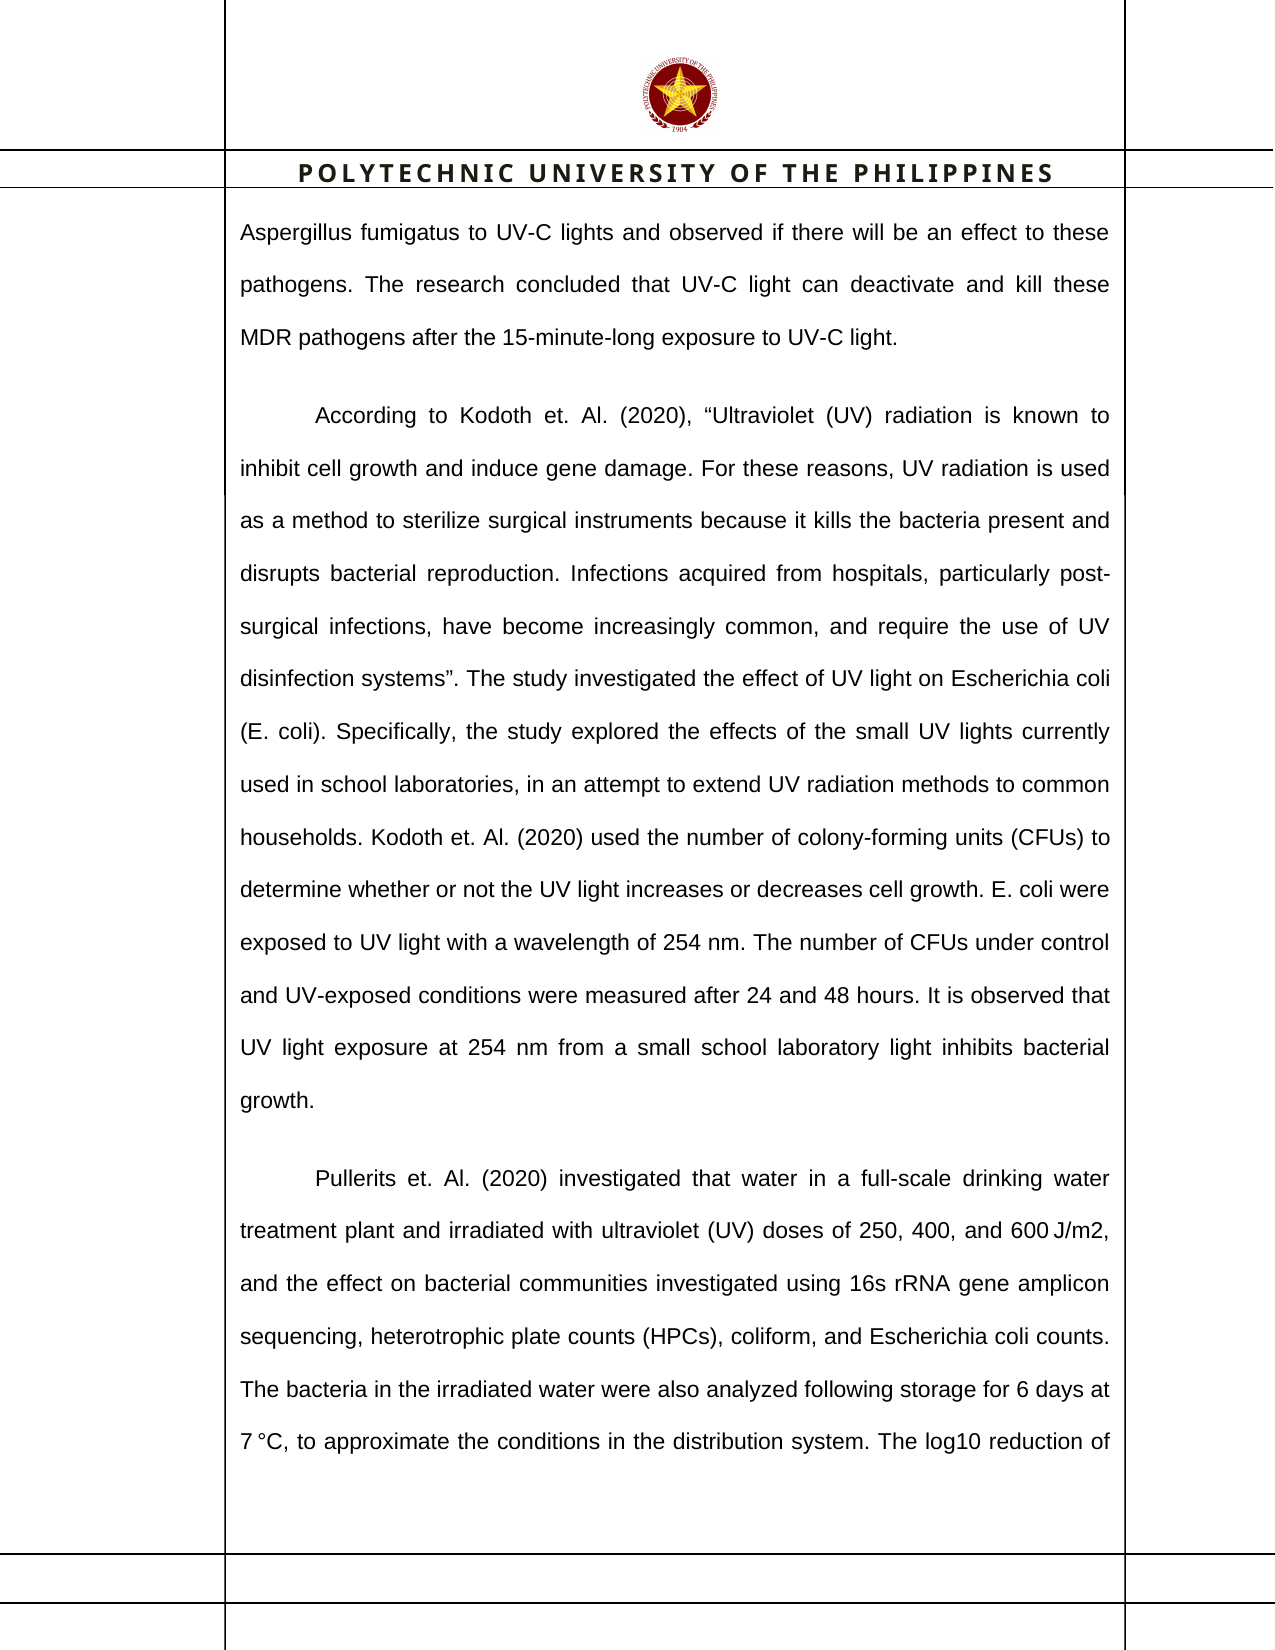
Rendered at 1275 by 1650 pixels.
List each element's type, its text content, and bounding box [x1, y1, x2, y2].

text According to Kodoth et. Al. (2020), “Ultraviolet (UV) radiation is known to inhibit cell growth and induce gene damage. For these reasons, UV radiation is used as a method to sterilize surgical instruments because it kills the bacteria present and disrupts bacterial reproduction. Infections acquired from hospitals, particularly post-surgical infections, have become increasingly common, and require the use of UV disinfection systems”. The study investigated the effect of UV light on Escherichia coli (E. coli). Specifically, the study explored the effects of the small UV lights currently used in school laboratories, in an attempt to extend UV radiation methods to common households. Kodoth et. Al. (2020) used the number of colony-forming units (CFUs) to determine whether or not the UV light increases or decreases cell growth. E. coli were exposed to UV light with a wavelength of 254 nm. The number of CFUs under control and UV-exposed conditions were measured after 24 and 48 hours. It is observed that UV light exposure at 254 nm from a small school laboratory light inhibits bacterial growth. [240, 402, 1111, 1113]
picture [642, 57, 718, 133]
